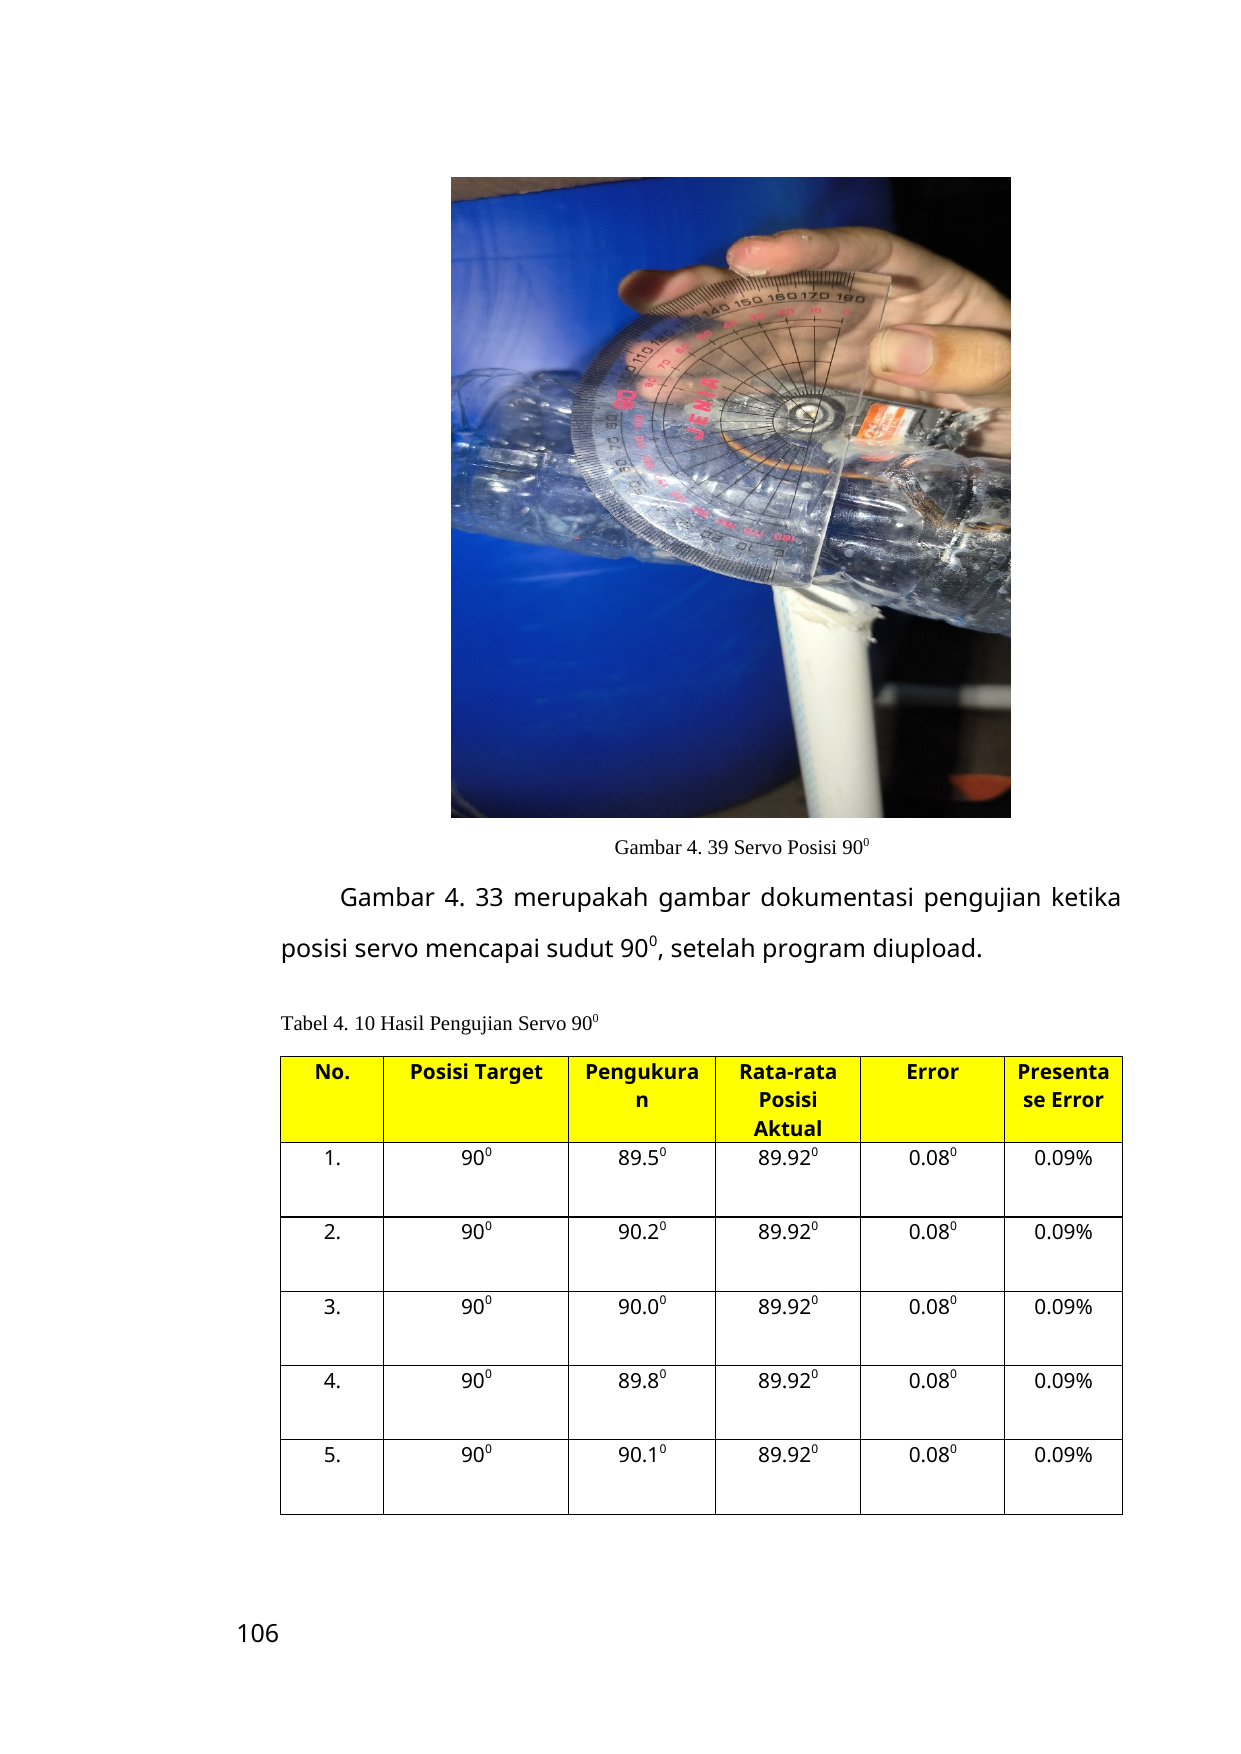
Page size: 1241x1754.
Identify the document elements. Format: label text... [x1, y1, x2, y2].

picture [451, 177, 1011, 818]
text Gambar 4. 33 merupakah gambar dokumentasi pengujian ketika posisi servo mencapai sudut 900, setelah program diupload. [281, 880, 1122, 965]
table_header No. [281, 1057, 383, 1142]
text Gambar 4. 39 Servo Posisi 900 [236, 835, 1122, 859]
table_cell 0.080 [861, 1440, 1004, 1513]
table_cell 0.080 [861, 1366, 1004, 1439]
table_cell 89.920 [716, 1292, 860, 1365]
table_cell 900 [384, 1218, 568, 1291]
table_cell 89.80 [569, 1366, 715, 1439]
table_cell 89.920 [716, 1366, 860, 1439]
table_cell 3. [281, 1292, 383, 1365]
table_cell 0.080 [861, 1143, 1004, 1216]
table_header Pengukuran [569, 1057, 715, 1142]
table_header Rata-rata Posisi Aktual [716, 1057, 860, 1142]
table_header Posisi Target [384, 1057, 568, 1142]
table_cell 900 [384, 1440, 568, 1513]
text Tabel 4. 10 Hasil Pengujian Servo 900 [281, 1011, 1122, 1035]
table_cell 89.50 [569, 1143, 715, 1216]
table_cell 5. [281, 1440, 383, 1513]
table_cell 90.20 [569, 1218, 715, 1291]
table_cell 89.920 [716, 1440, 860, 1513]
table_header Presentase Error [1005, 1057, 1122, 1142]
table_cell 0.09% [1005, 1366, 1122, 1439]
table_cell 900 [384, 1292, 568, 1365]
table_header Error [861, 1057, 1004, 1142]
table_cell 0.080 [861, 1218, 1004, 1291]
table_cell 1. [281, 1143, 383, 1216]
table_cell 900 [384, 1143, 568, 1216]
table_cell 900 [384, 1366, 568, 1439]
table_cell 89.920 [716, 1143, 860, 1216]
table_cell 90.10 [569, 1440, 715, 1513]
table_cell 2. [281, 1218, 383, 1291]
table_cell 0.09% [1005, 1292, 1122, 1365]
table_cell 0.09% [1005, 1143, 1122, 1216]
table_cell 0.09% [1005, 1440, 1122, 1513]
table_cell 4. [281, 1366, 383, 1439]
table_cell 89.920 [716, 1218, 860, 1291]
table_cell 90.00 [569, 1292, 715, 1365]
table_cell 0.080 [861, 1292, 1004, 1365]
table_cell 0.09% [1005, 1218, 1122, 1291]
